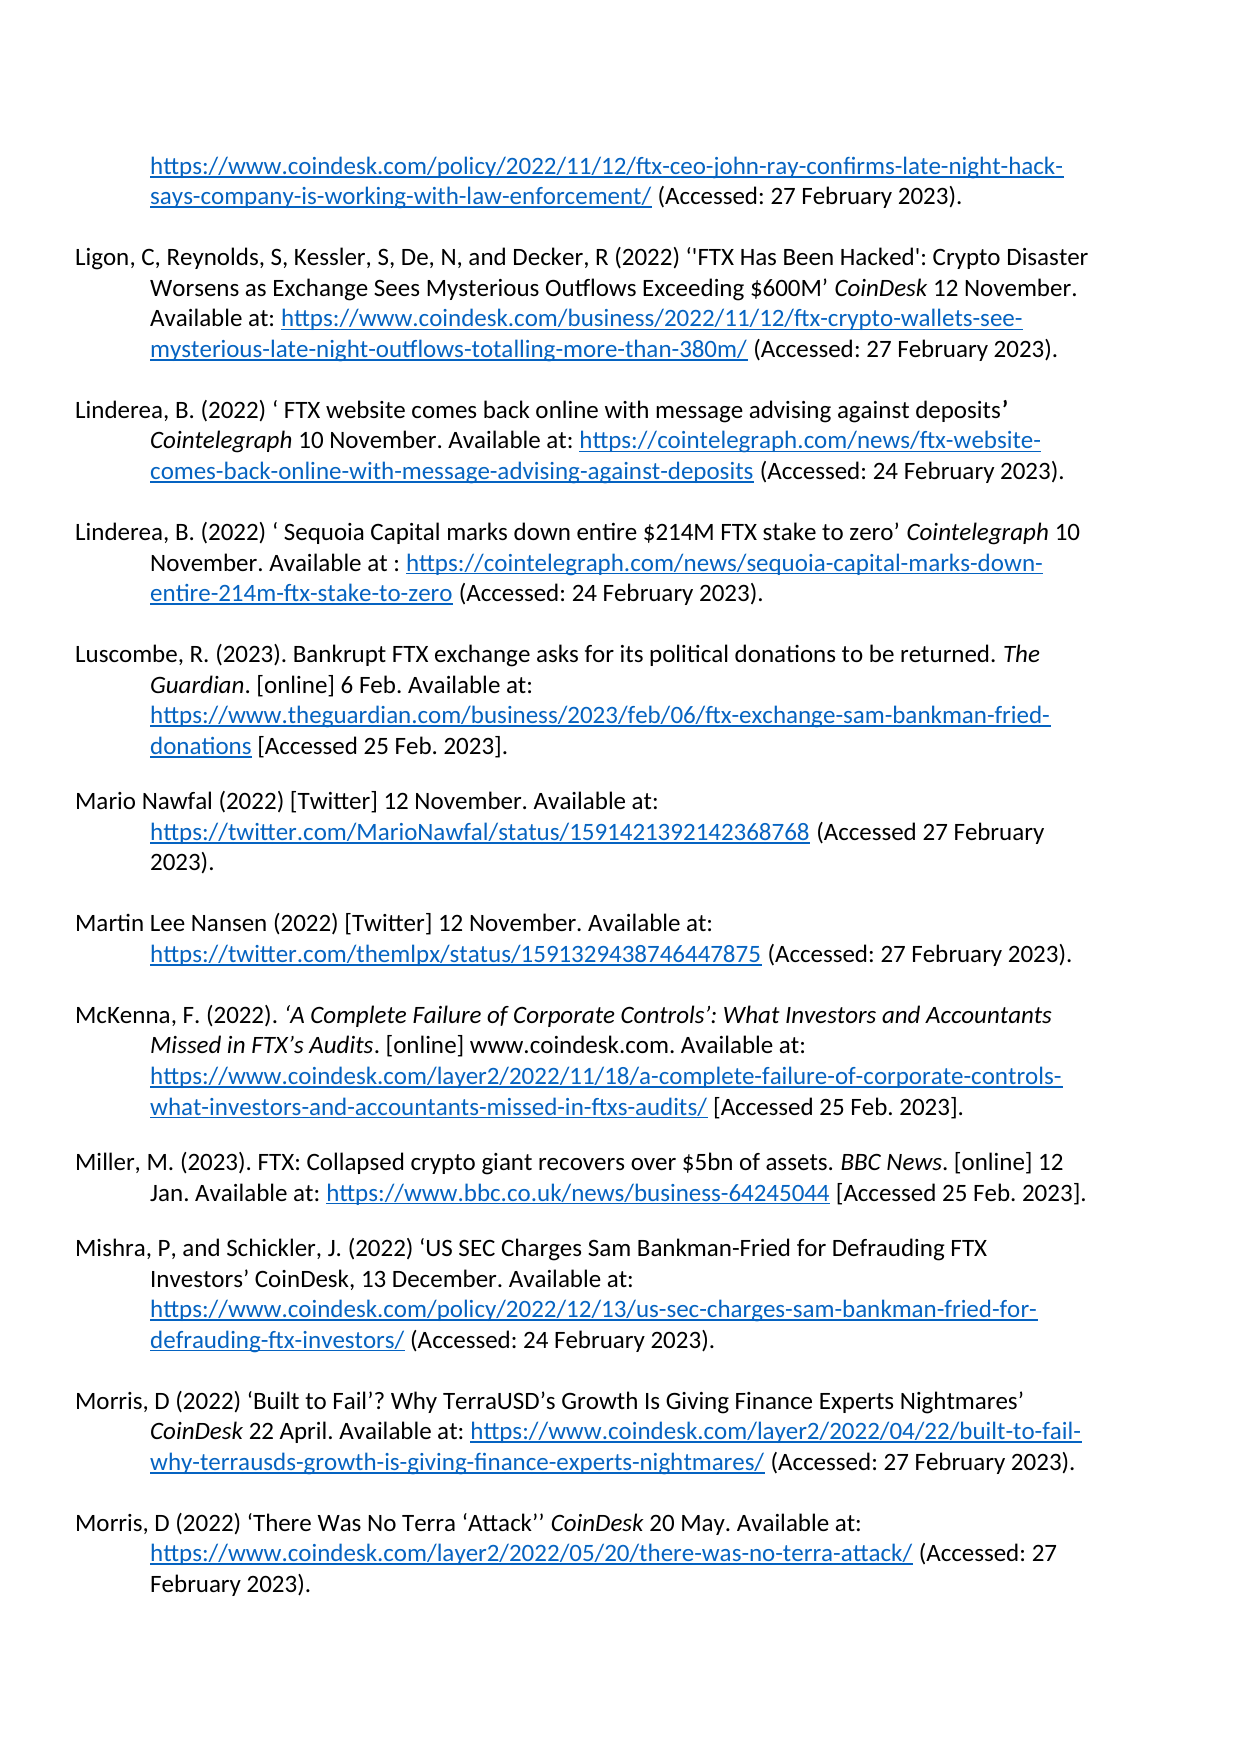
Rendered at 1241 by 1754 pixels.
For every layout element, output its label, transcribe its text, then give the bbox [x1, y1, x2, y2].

text Ligon, C, Reynolds, S, Kessler, S, De, N, and Decker, R (2022) ‘'FTX Has Been Hacked': Crypto Disaster Worsens as Exchange Sees Mysterious Outflows Exceeding $600M’ CoinDesk 12 November. Available at: https://www.coindesk.com/business/2022/11/12/ftx-crypto-wallets-see-mysterious-late-night-outflows-totalling-more-than-380m/ (Accessed: 27 February 2023). [75, 242, 1090, 364]
text Morris, D (2022) ‘Built to Fail’? Why TerraUSD’s Growth Is Giving Finance Experts Nightmares’ CoinDesk 22 April. Available at: https://www.coindesk.com/layer2/2022/04/22/built-to-fail-why-terrausds-growth-is-giving-finance-experts-nightmares/ (Accessed: 27 February 2023). [75, 1385, 1090, 1476]
text Morris, D (2022) ‘There Was No Terra ‘Attack’’ CoinDesk 20 May. Available at: https://www.coindesk.com/layer2/2022/05/20/there-was-no-terra-attack/ (Accessed: 27 February 2023). [75, 1507, 1090, 1598]
text Linderea, B. (2022) ‘ FTX website comes back online with message advising against deposits’ Cointelegraph 10 November. Available at: https://cointelegraph.com/news/ftx-website-comes-back-online-with-message-advising-against-deposits (Accessed: 24 February 2023). [75, 394, 1090, 486]
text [75, 150, 1090, 211]
text Mario Nawfal (2022) [Twitter] 12 November. Available at: https://twitter.com/MarioNawfal/status/1591421392142368768 (Accessed 27 February 2023). [75, 785, 1090, 877]
text Miller, M. (2023). FTX: Collapsed crypto giant recovers over $5bn of assets. BBC News. [online] 12 Jan. Available at: https://www.bbc.co.uk/news/business-64245044 [Accessed 25 Feb. 2023]. [75, 1146, 1090, 1207]
text Linderea, B. (2022) ‘ Sequoia Capital marks down entire $214M FTX stake to zero’ Cointelegraph 10 November. Available at : https://cointelegraph.com/news/sequoia-capital-marks-down-entire-214m-ftx-stake-to-zero (Accessed: 24 February 2023). [75, 516, 1090, 608]
text Mishra, P, and Schickler, J. (2022) ‘US SEC Charges Sam Bankman-Fried for Defrauding FTX Investors’ CoinDesk, 13 December. Available at: https://www.coindesk.com/policy/2022/12/13/us-sec-charges-sam-bankman-fried-for-defrauding-ftx-investors/ (Accessed: 24 February 2023). [75, 1232, 1090, 1354]
text McKenna, F. (2022). ‘A Complete Failure of Corporate Controls’: What Investors and Accountants Missed in FTX’s Audits. [online] www.coindesk.com. Available at: https://www.coindesk.com/layer2/2022/11/18/a-complete-failure-of-corporate-controls-what-investors-and-accountants-missed-in-ftxs-audits/ [Accessed 25 Feb. 2023]. [75, 999, 1090, 1121]
text Martin Lee Nansen (2022) [Twitter] 12 November. Available at: https://twitter.com/themlpx/status/1591329438746447875 (Accessed: 27 February 2023). [75, 907, 1090, 968]
text Luscombe, R. (2023). Bankrupt FTX exchange asks for its political donations to be returned. The Guardian. [online] 6 Feb. Available at: https://www.theguardian.com/business/2023/feb/06/ftx-exchange-sam-bankman-fried-donations [Accessed 25 Feb. 2023]. [75, 638, 1090, 760]
